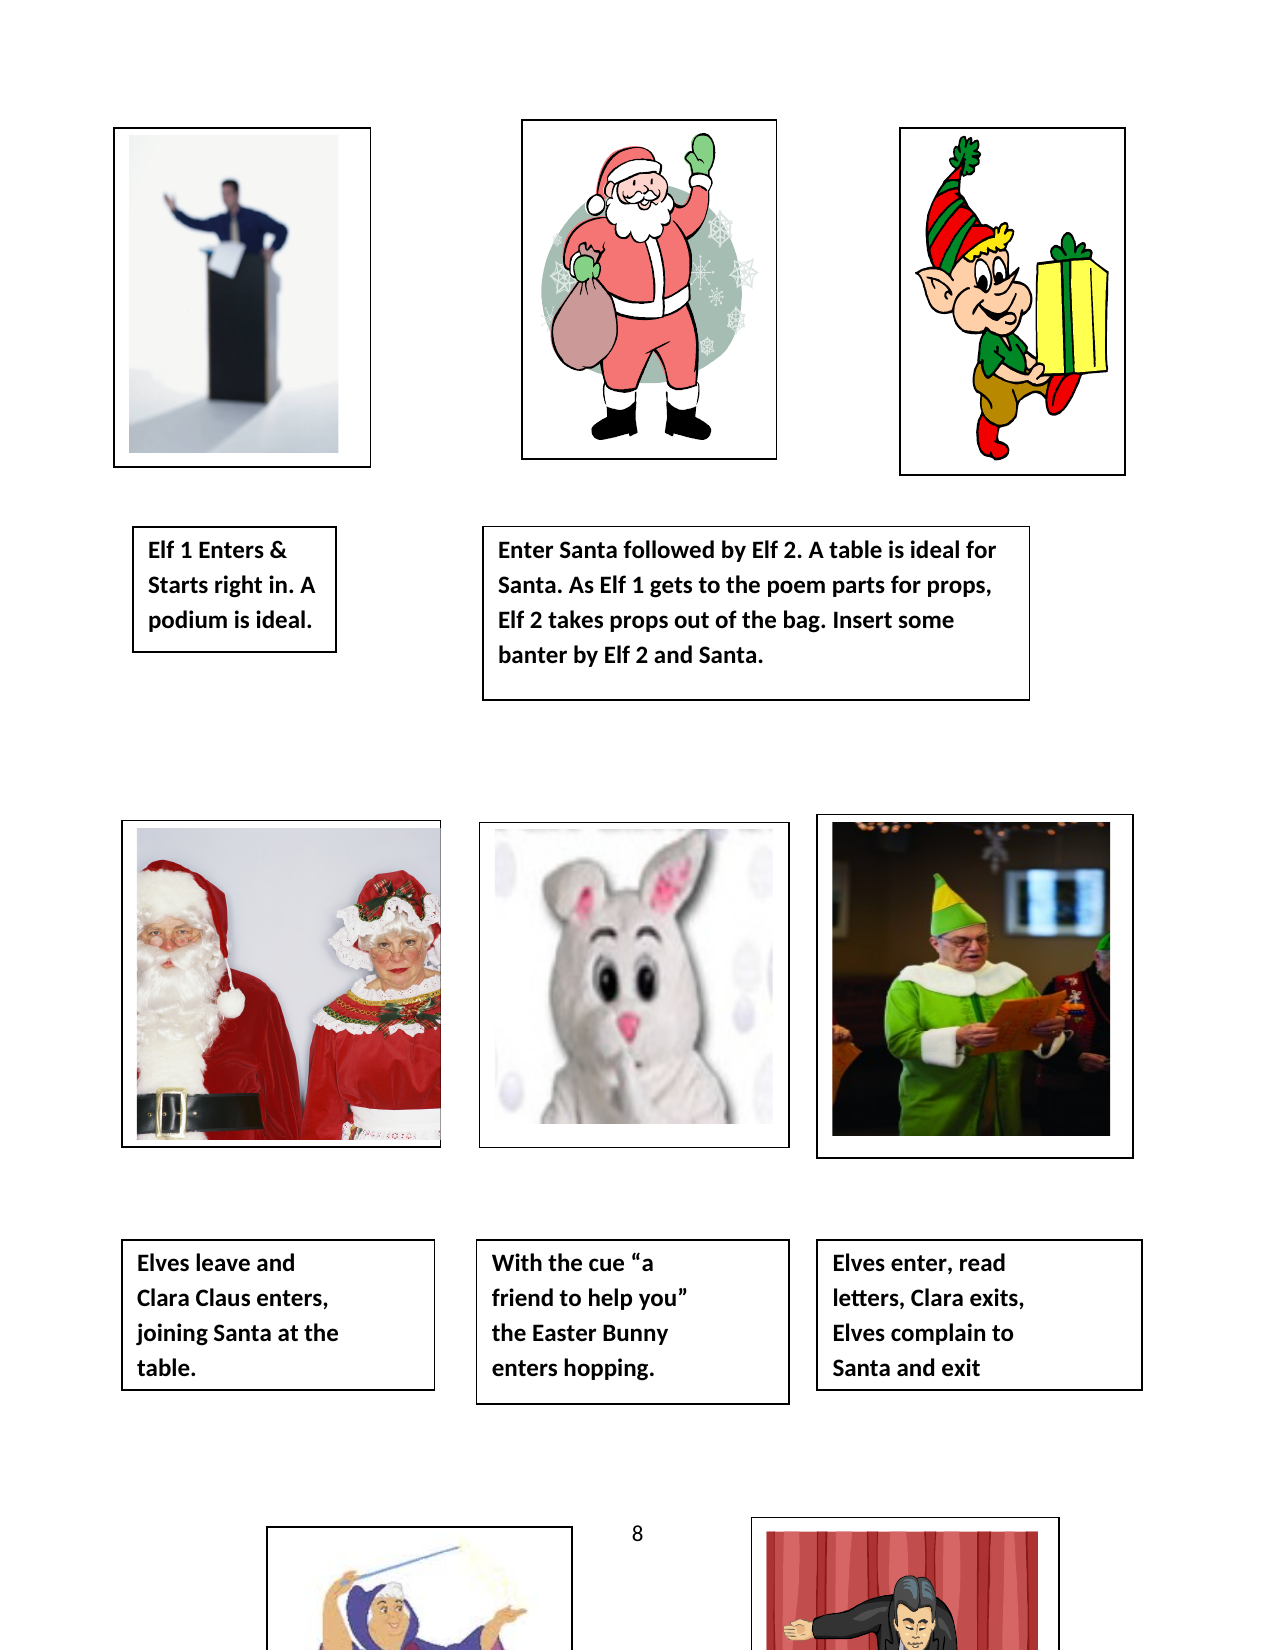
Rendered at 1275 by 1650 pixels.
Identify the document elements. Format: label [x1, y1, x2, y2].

picture [282, 1534, 539, 1650]
picture [136, 828, 441, 1140]
picture [832, 822, 1111, 1136]
picture [129, 135, 339, 453]
picture [494, 829, 773, 1124]
